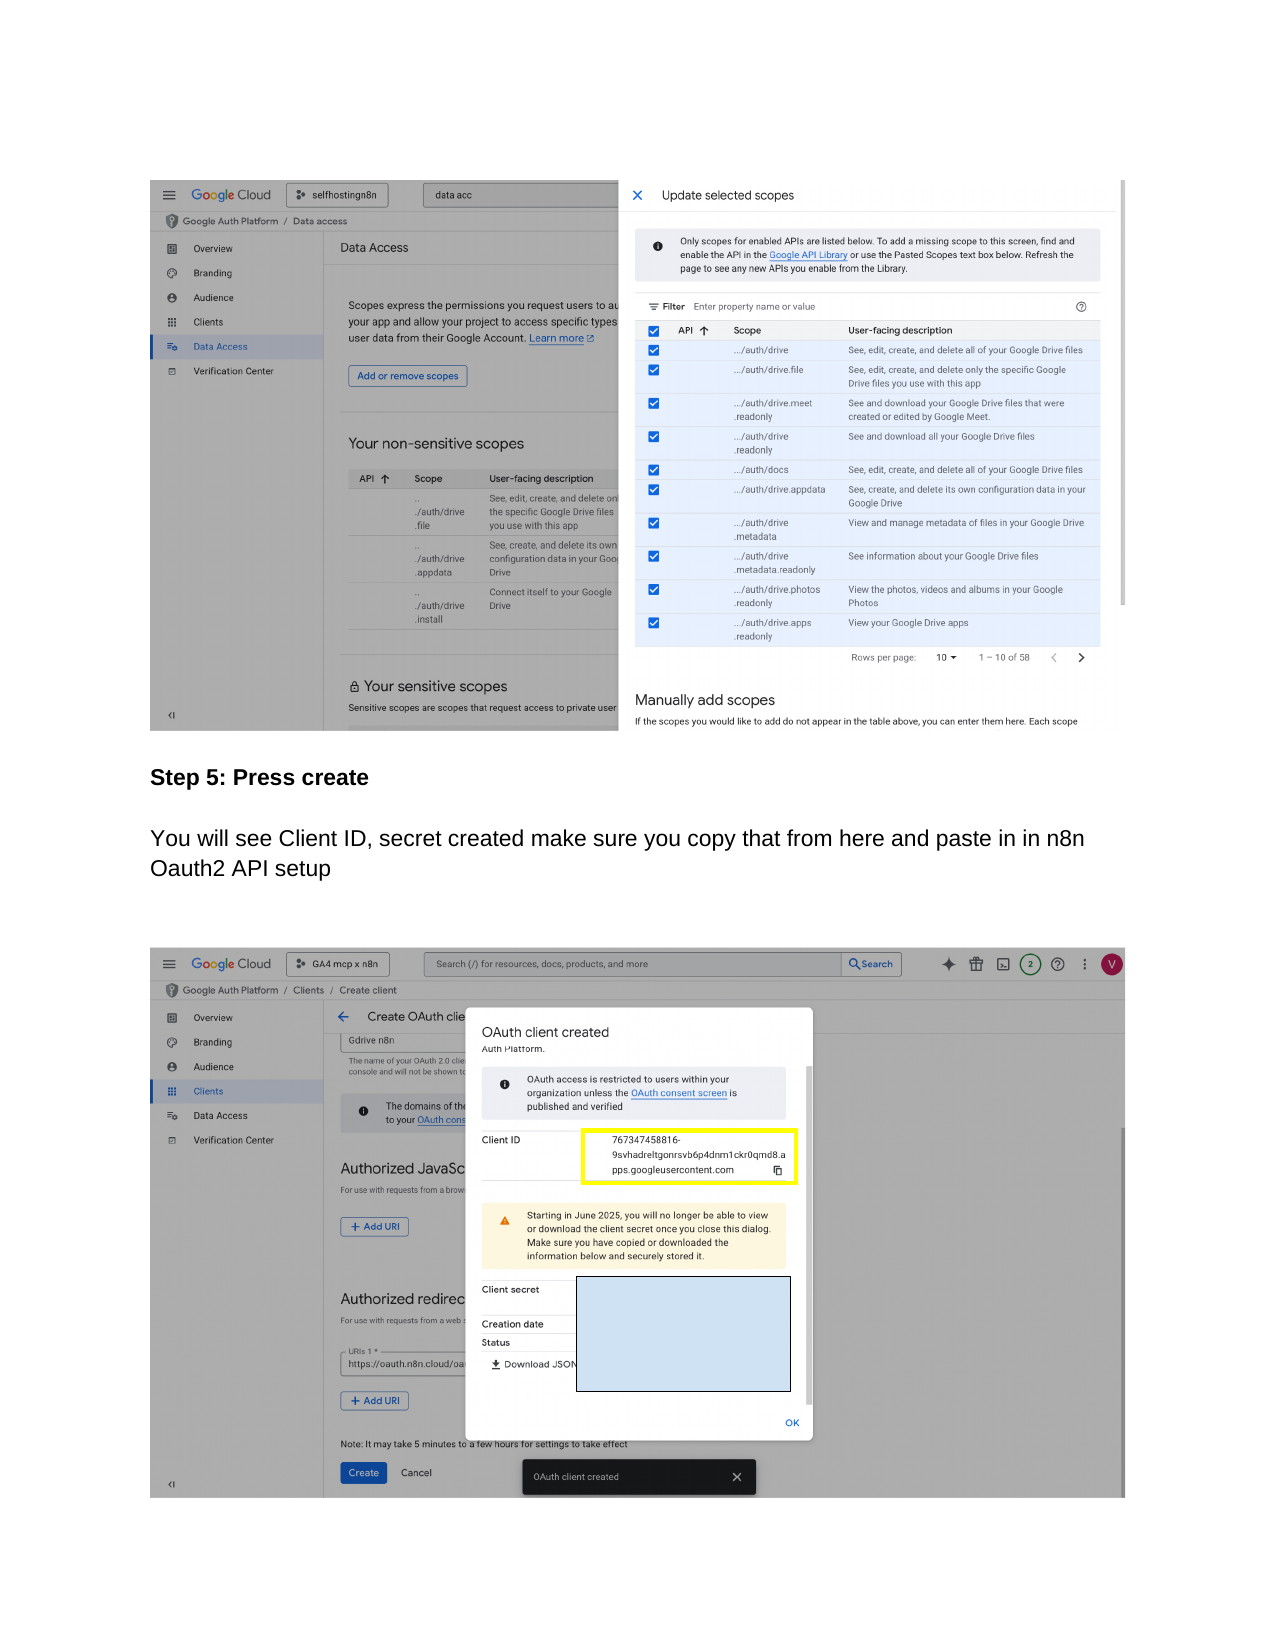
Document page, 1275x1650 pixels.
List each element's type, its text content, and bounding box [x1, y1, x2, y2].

text You will see Client ID, secret created make sure you copy that from here and paste in in n8n Oauth2 API setup [150, 825, 1125, 881]
picture [150, 180, 1125, 731]
text Step 5: Press create [150, 764, 1125, 821]
picture [150, 945, 1125, 1498]
